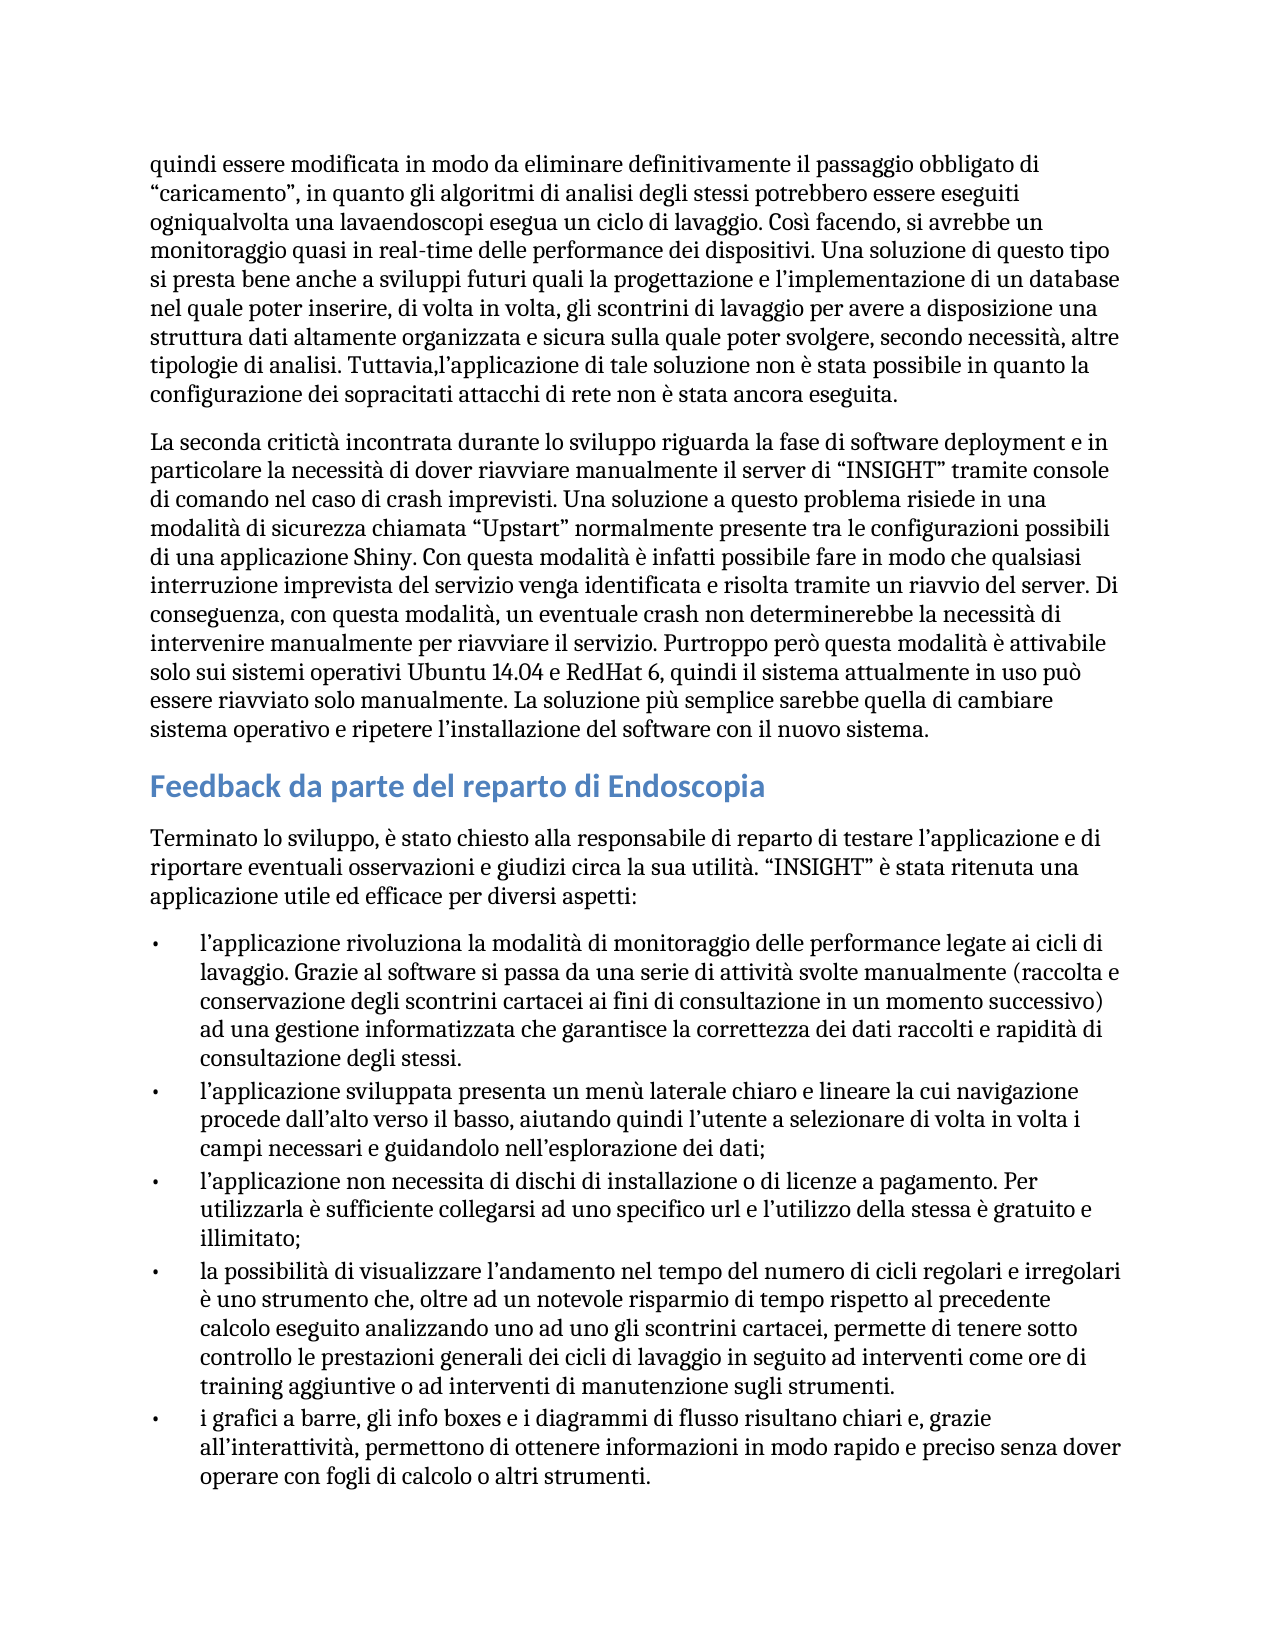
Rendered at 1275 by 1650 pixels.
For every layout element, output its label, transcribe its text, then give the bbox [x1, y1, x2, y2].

list i grafici a barre, gli info boxes e i diagrammi di flusso risultano chiari e, grazie all’interattività, permettono di ottenere informazioni in modo rapido e preciso senza dover operare con fogli di calcolo o altri strumenti. [150, 1404, 1125, 1490]
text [150, 150, 1125, 409]
list l’applicazione sviluppata presenta un menù laterale chiaro e lineare la cui navigazione procede dall’alto verso il basso, aiutando quindi l’utente a selezionare di volta in volta i campi necessari e guidandolo nell’esplorazione dei dati; [150, 1077, 1125, 1163]
text La seconda critictà incontrata durante lo sviluppo riguarda la fase di software deployment e in particolare la necessità di dover riavviare manualmente il server di “INSIGHT” tramite console di comando nel caso di crash imprevisti. Una soluzione a questo problema risiede in una modalità di sicurezza chiamata “Upstart” normalmente presente tra le configurazioni possibili di una applicazione Shiny. Con questa modalità è infatti possibile fare in modo che qualsiasi interruzione imprevista del servizio venga identificata e risolta tramite un riavvio del server. Di conseguenza, con questa modalità, un eventuale crash non determinerebbe la necessità di intervenire manualmente per riavviare il servizio. Purtroppo però questa modalità è attivabile solo sui sistemi operativi Ubuntu 14.04 e RedHat 6, quindi il sistema attualmente in uso può essere riavviato solo manualmente. La soluzione più semplice sarebbe quella di cambiare sistema operativo e ripetere l’installazione del software con il nuovo sistema. [150, 427, 1125, 744]
list la possibilità di visualizzare l’andamento nel tempo del numero di cicli regolari e irregolari è uno strumento che, oltre ad un notevole risparmio di tempo rispetto al precedente calcolo eseguito analizzando uno ad uno gli scontrini cartacei, permette di tenere sotto controllo le prestazioni generali dei cicli di lavaggio in seguito ad interventi come ore di training aggiuntive o ad interventi di manutenzione sugli strumenti. [150, 1257, 1125, 1400]
list l’applicazione rivoluziona la modalità di monitoraggio delle performance legate ai cicli di lavaggio. Grazie al software si passa da una serie di attività svolte manualmente (raccolta e conservazione degli scontrini cartacei ai fini di consultazione in un momento successivo) ad una gestione informatizzata che garantisce la correttezza dei dati raccolti e rapidità di consultazione degli stessi. [150, 929, 1125, 1073]
list l’applicazione non necessita di dischi di installazione o di licenze a pagamento. Per utilizzarla è sufficiente collegarsi ad uno specifico url e l’utilizzo della stessa è gratuito e illimitato; [150, 1167, 1125, 1253]
text Terminato lo sviluppo, è stato chiesto alla responsabile di reparto di testare l’applicazione e di riportare eventuali osservazioni e giudizi circa la sua utilità. “INSIGHT” è stata ritenuta una applicazione utile ed efficace per diversi aspetti: [150, 824, 1125, 910]
subtitle Feedback da parte del reparto di Endoscopia [150, 764, 1125, 805]
